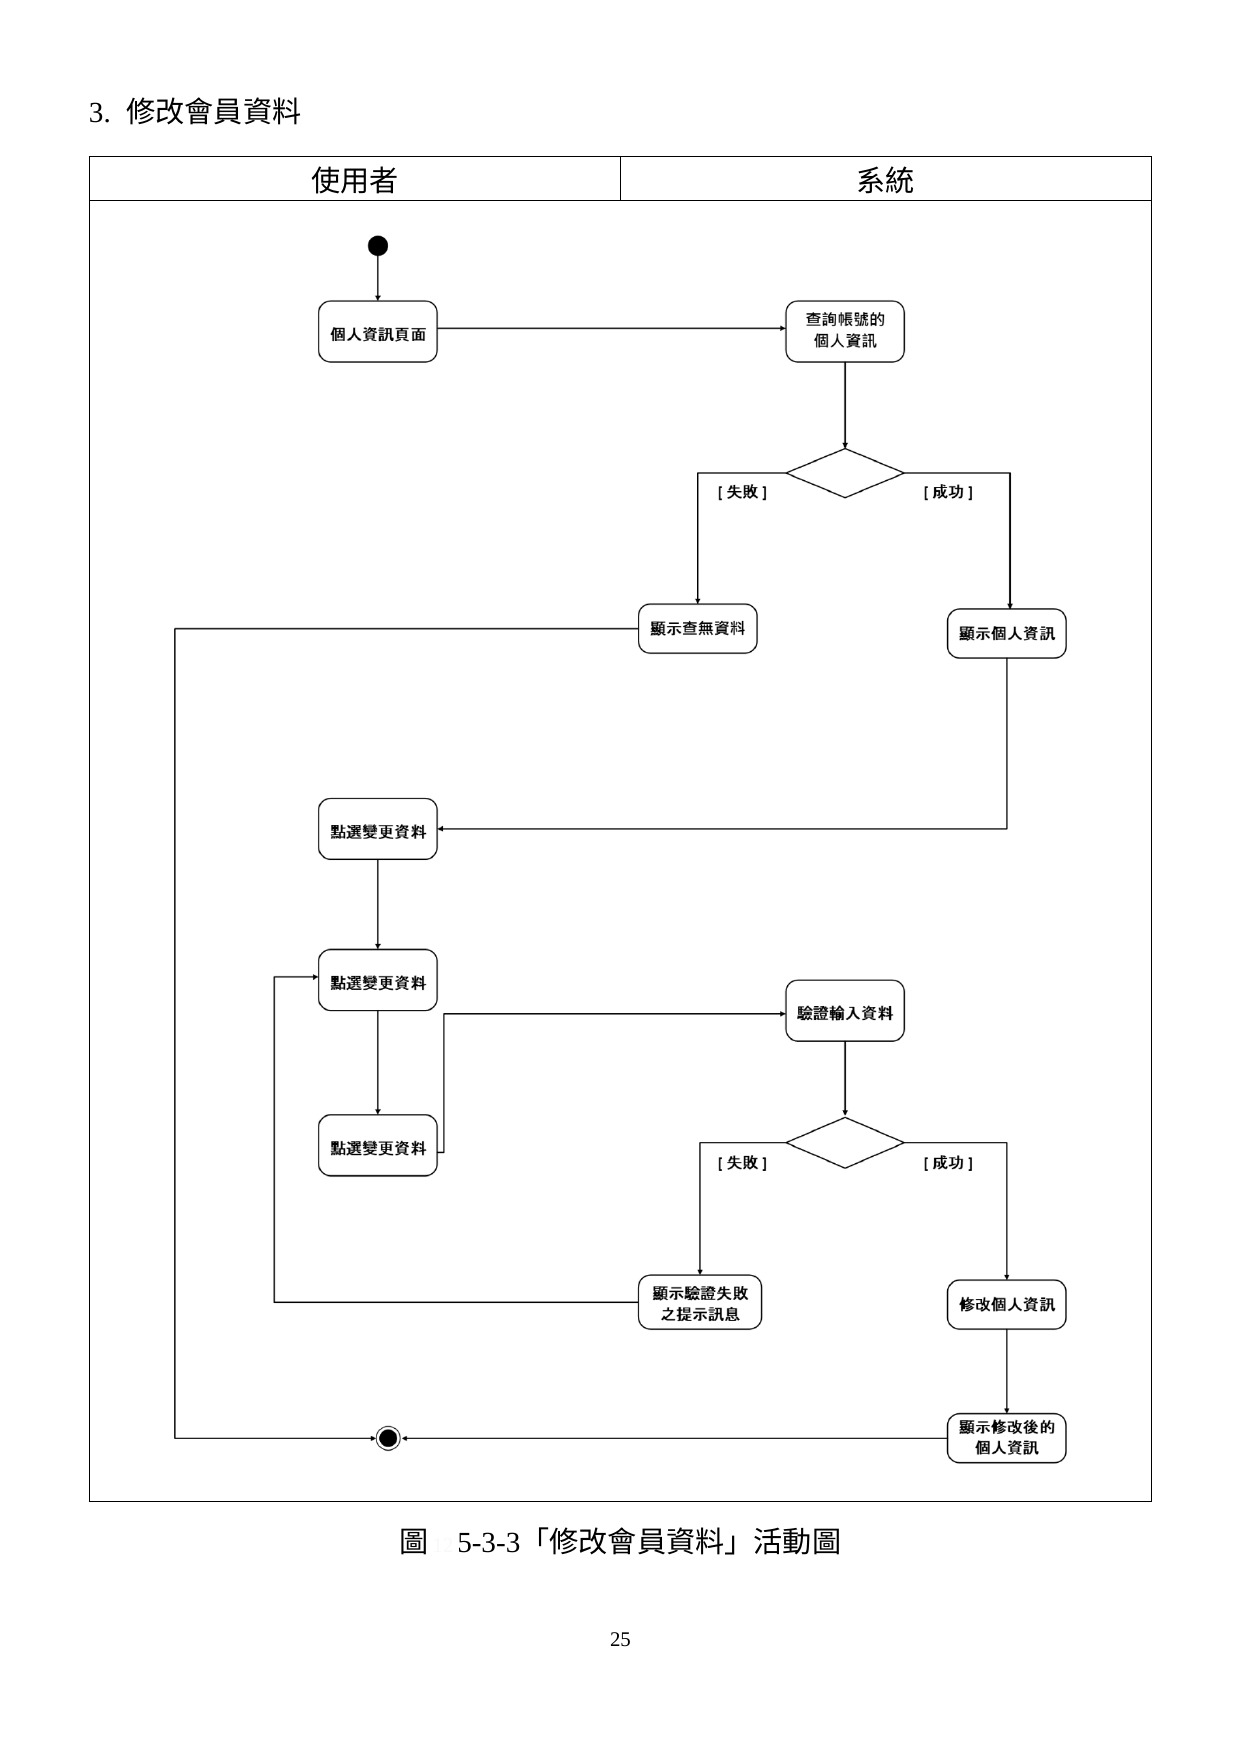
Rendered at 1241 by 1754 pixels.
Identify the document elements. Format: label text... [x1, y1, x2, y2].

table_header 系統 [621, 157, 1151, 199]
picture [171, 234, 1069, 1466]
list 修改會員資料 [89, 89, 1152, 131]
table_cell [90, 201, 1151, 1501]
table_header 使用者 [90, 157, 620, 199]
text 圖12 5-3-3「修改會員資料」活動圖 [89, 1502, 1152, 1577]
